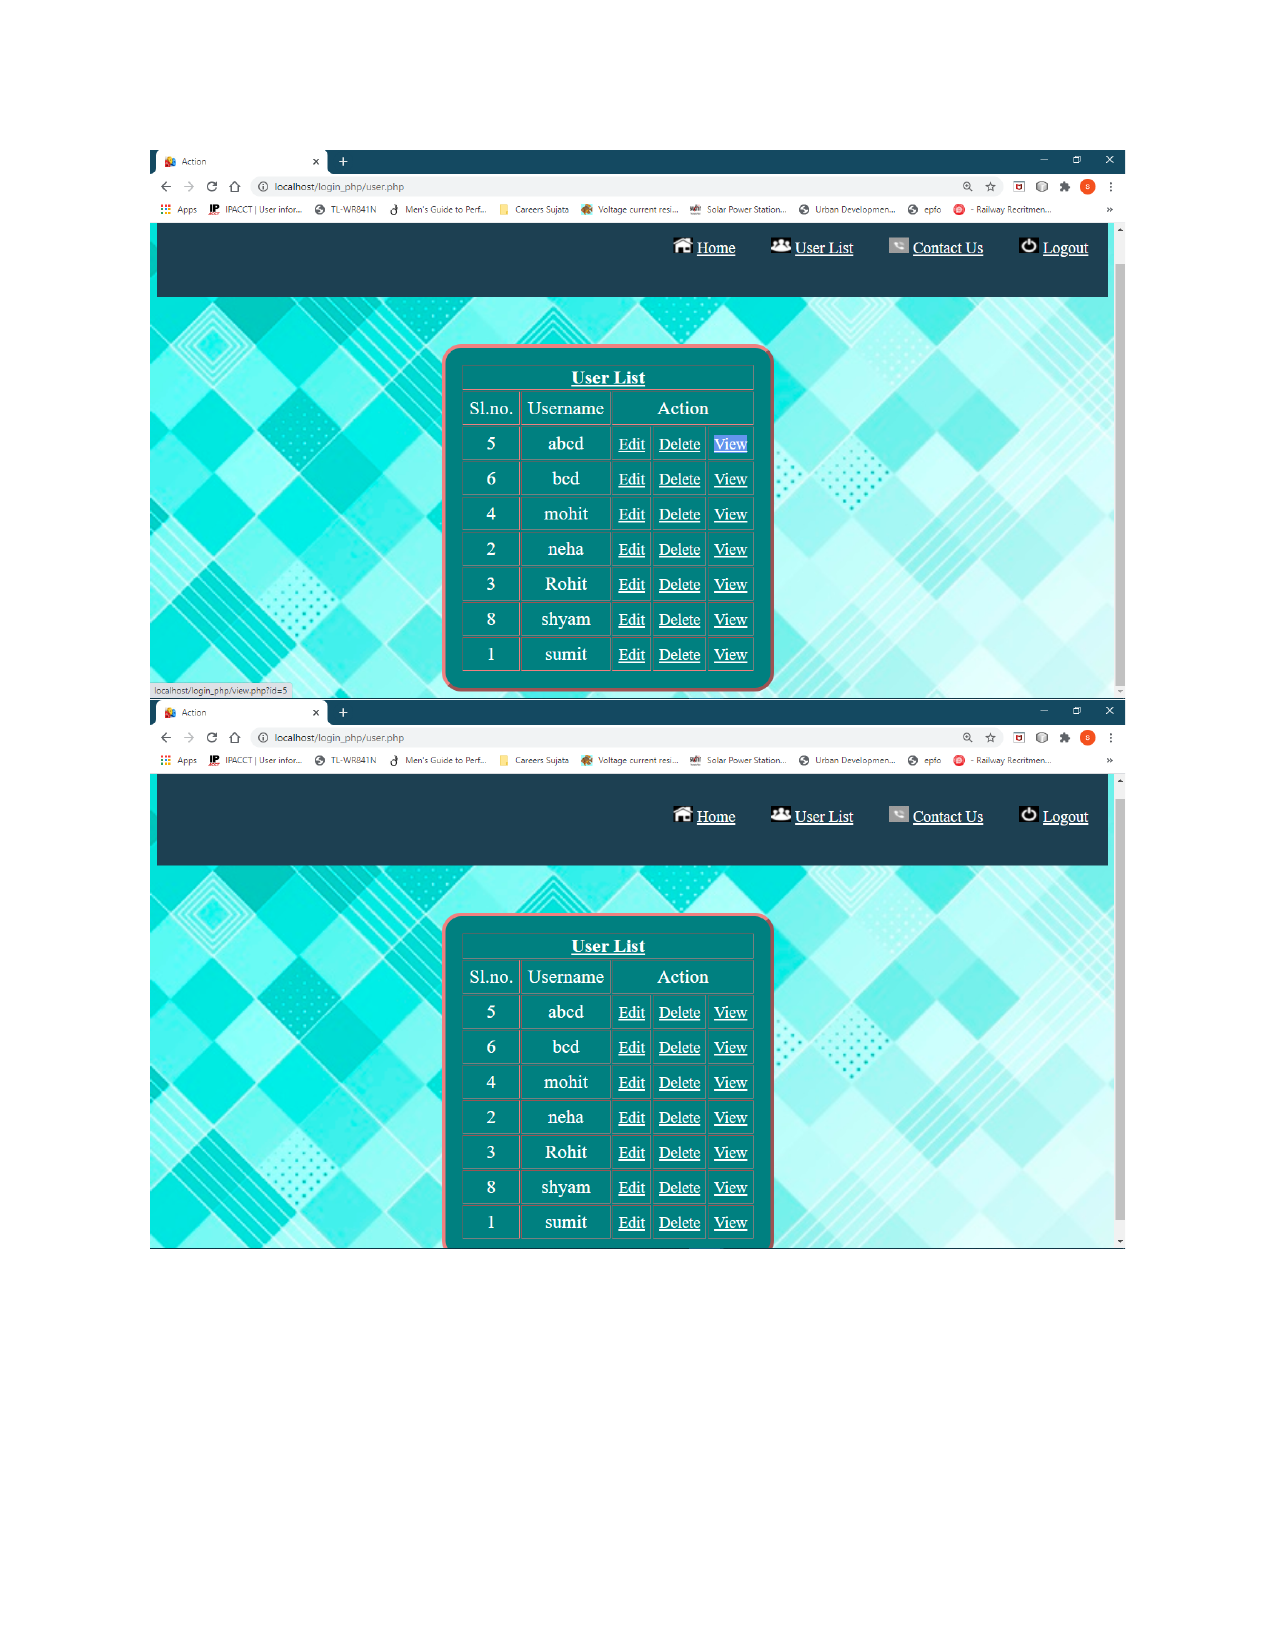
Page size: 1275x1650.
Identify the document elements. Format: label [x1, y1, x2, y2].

picture [150, 700, 1125, 1249]
picture [150, 150, 1125, 699]
